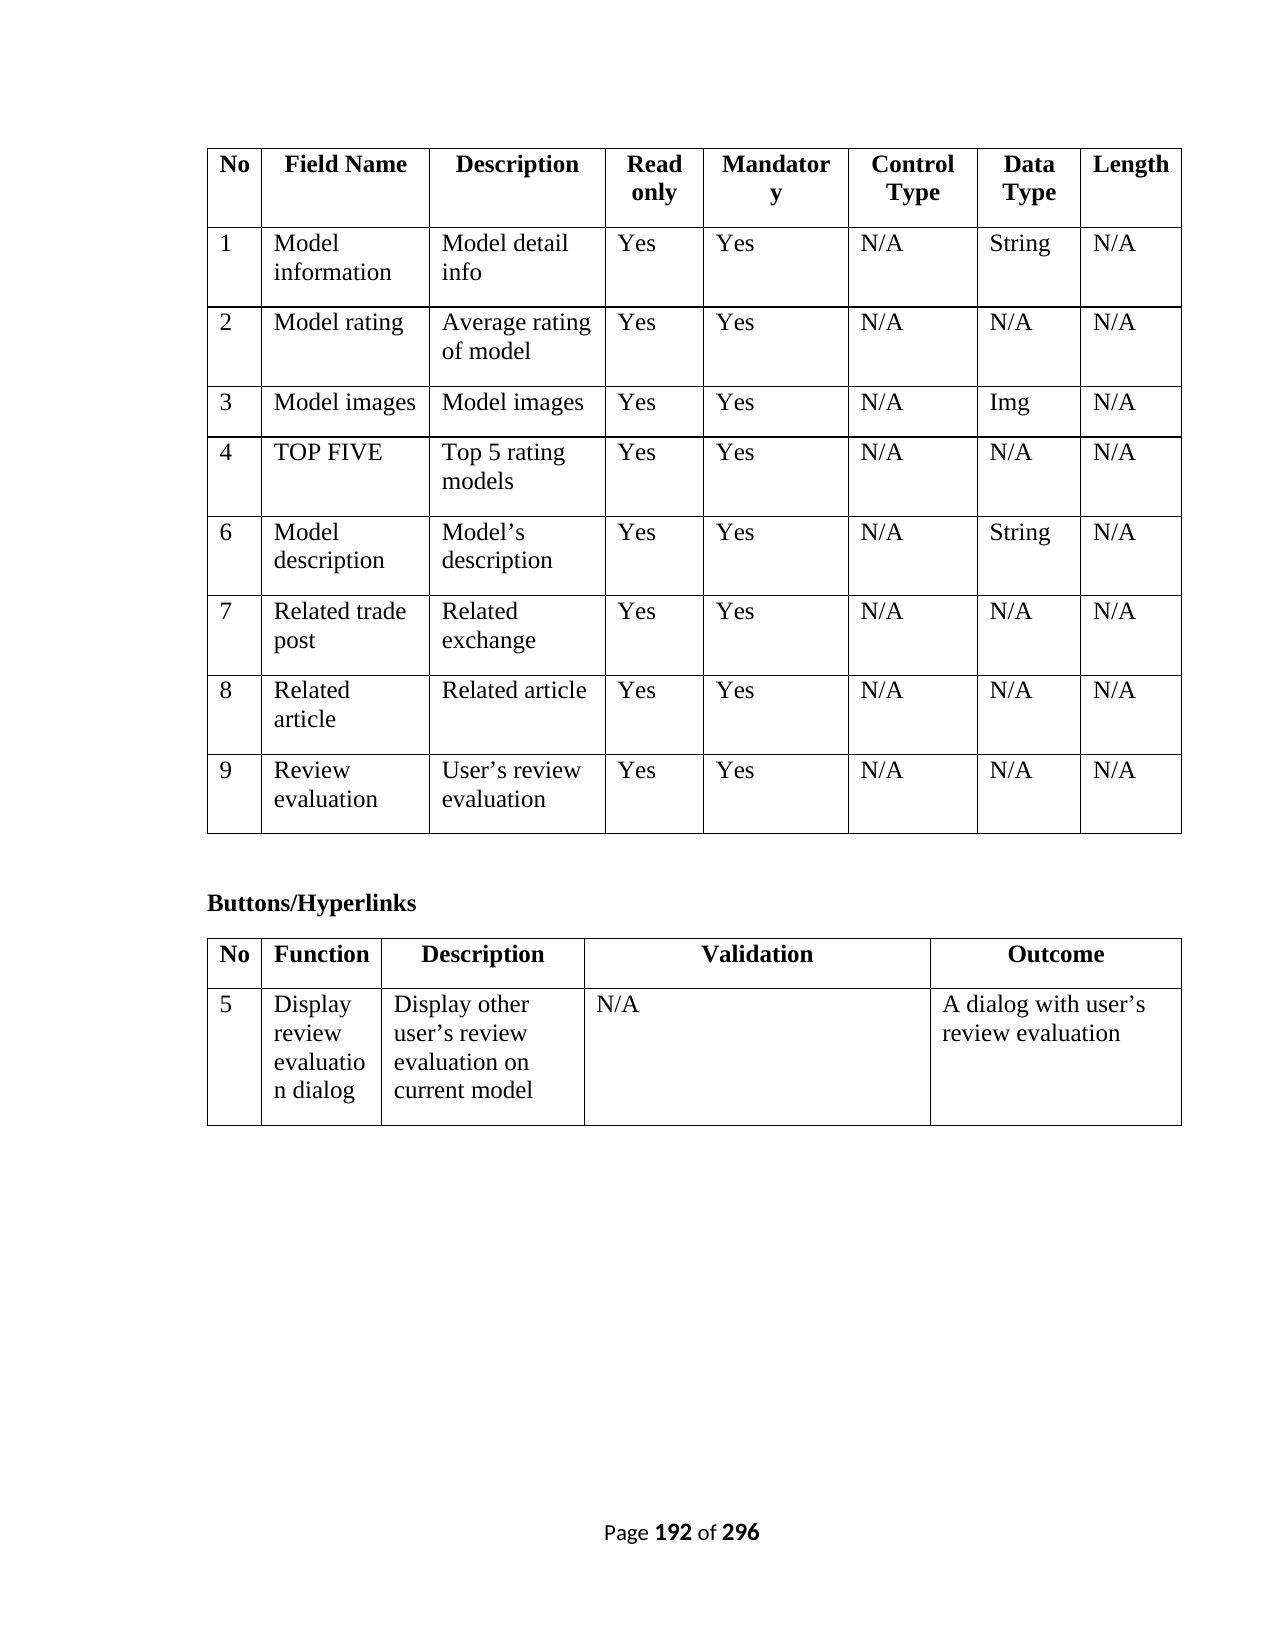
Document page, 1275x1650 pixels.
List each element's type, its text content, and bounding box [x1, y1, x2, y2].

text Buttons/Hyperlinks [207, 888, 1157, 917]
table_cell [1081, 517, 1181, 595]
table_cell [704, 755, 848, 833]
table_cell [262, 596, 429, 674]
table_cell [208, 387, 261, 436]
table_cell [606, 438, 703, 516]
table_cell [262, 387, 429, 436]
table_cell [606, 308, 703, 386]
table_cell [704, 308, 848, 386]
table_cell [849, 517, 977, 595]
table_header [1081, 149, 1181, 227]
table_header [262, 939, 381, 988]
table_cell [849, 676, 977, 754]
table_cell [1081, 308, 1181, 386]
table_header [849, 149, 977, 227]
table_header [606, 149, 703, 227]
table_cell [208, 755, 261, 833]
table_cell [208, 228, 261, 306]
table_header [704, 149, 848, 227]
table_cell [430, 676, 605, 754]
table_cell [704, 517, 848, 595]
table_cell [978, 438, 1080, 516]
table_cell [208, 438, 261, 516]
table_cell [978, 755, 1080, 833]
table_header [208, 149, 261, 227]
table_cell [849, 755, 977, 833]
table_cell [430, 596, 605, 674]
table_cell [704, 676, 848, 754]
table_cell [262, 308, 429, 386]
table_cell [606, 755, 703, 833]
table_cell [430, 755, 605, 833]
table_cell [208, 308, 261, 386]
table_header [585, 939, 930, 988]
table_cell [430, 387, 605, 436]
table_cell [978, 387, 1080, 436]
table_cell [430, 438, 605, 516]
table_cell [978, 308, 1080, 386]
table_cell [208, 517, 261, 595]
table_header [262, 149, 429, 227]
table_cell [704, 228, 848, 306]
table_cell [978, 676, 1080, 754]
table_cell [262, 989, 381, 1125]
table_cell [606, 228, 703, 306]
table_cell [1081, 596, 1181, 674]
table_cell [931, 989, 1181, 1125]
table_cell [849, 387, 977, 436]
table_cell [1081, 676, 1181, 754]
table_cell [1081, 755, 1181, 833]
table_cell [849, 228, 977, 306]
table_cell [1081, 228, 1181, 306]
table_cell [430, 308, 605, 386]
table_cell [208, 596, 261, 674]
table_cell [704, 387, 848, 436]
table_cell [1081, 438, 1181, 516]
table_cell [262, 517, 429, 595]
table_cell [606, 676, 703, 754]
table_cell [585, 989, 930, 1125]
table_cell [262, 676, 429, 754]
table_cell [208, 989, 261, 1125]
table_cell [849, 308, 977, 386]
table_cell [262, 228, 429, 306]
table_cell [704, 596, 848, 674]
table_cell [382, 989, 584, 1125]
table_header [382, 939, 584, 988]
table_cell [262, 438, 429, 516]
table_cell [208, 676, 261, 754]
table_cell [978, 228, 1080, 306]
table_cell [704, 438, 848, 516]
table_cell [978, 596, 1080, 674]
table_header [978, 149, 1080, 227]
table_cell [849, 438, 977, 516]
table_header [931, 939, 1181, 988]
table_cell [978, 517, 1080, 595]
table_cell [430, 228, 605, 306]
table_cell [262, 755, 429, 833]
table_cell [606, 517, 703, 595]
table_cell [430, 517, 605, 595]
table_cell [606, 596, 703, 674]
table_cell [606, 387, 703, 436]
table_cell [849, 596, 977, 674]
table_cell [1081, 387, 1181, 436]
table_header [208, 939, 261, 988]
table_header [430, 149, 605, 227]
